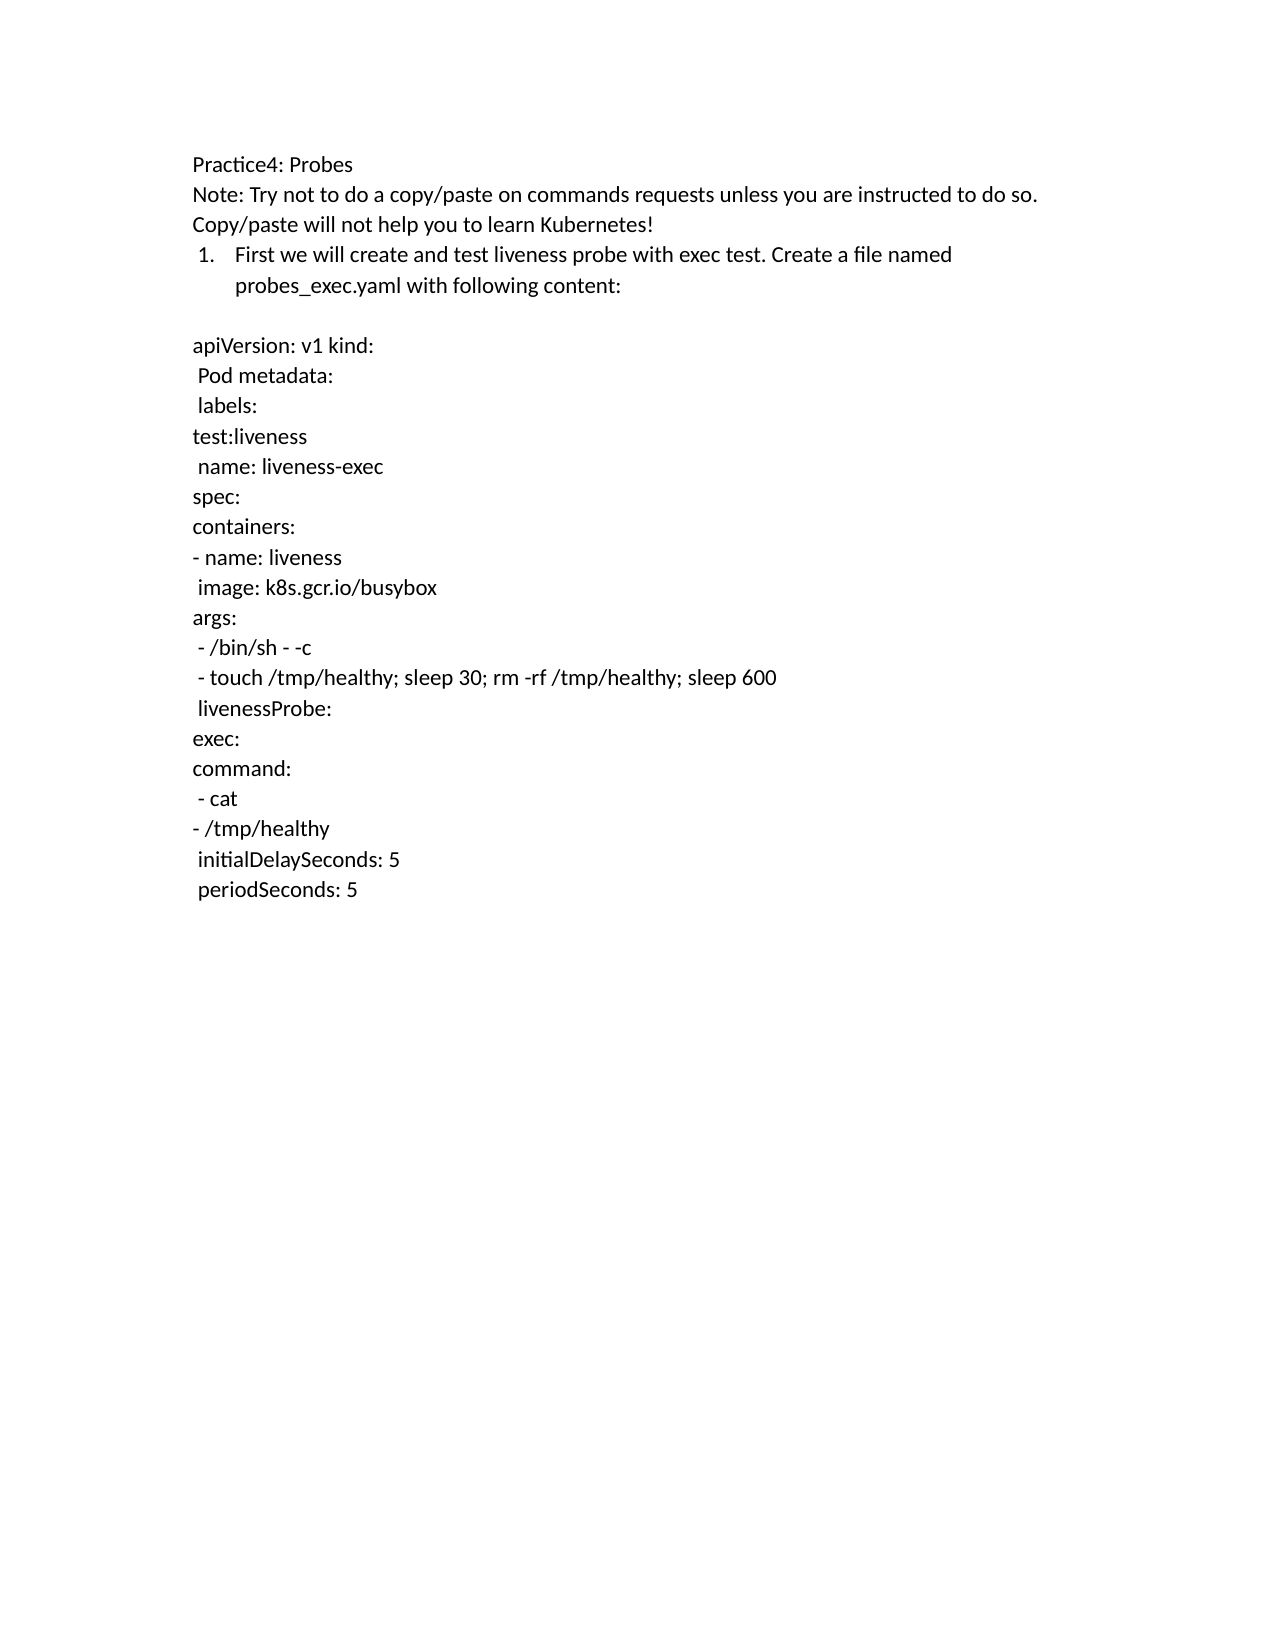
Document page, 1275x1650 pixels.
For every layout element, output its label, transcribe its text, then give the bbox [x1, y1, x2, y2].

list - name: liveness [192, 543, 1125, 571]
list - /bin/sh - -c [192, 633, 1125, 661]
list test:liveness [192, 422, 1125, 450]
list Note: Try not to do a copy/paste on commands requests unless you are instructed to do so. Copy/paste will not help you to learn Kubernetes! [192, 180, 1125, 238]
list Pod metadata: [192, 361, 1125, 389]
list containers: [192, 512, 1125, 541]
list periodSeconds: 5 [192, 875, 1125, 903]
list initialDelaySeconds: 5 [192, 845, 1125, 873]
list spec: [192, 482, 1125, 510]
list exec: [192, 724, 1125, 752]
list livenessProbe: [192, 694, 1125, 722]
list name: liveness-exec [192, 452, 1125, 480]
list apiVersion: v1 kind: [192, 331, 1125, 359]
list Practice4: Probes [192, 150, 1125, 178]
list args: [192, 603, 1125, 631]
list - cat [192, 784, 1125, 812]
list First we will create and test liveness probe with exec test. Create a file named probes_exec.yaml with following content: [197, 241, 1125, 299]
list - touch /tmp/healthy; sleep 30; rm -rf /tmp/healthy; sleep 600 [192, 663, 1125, 692]
list labels: [192, 392, 1125, 420]
list - /tmp/healthy [192, 814, 1125, 843]
list image: k8s.gcr.io/busybox [192, 573, 1125, 601]
list command: [192, 754, 1125, 782]
